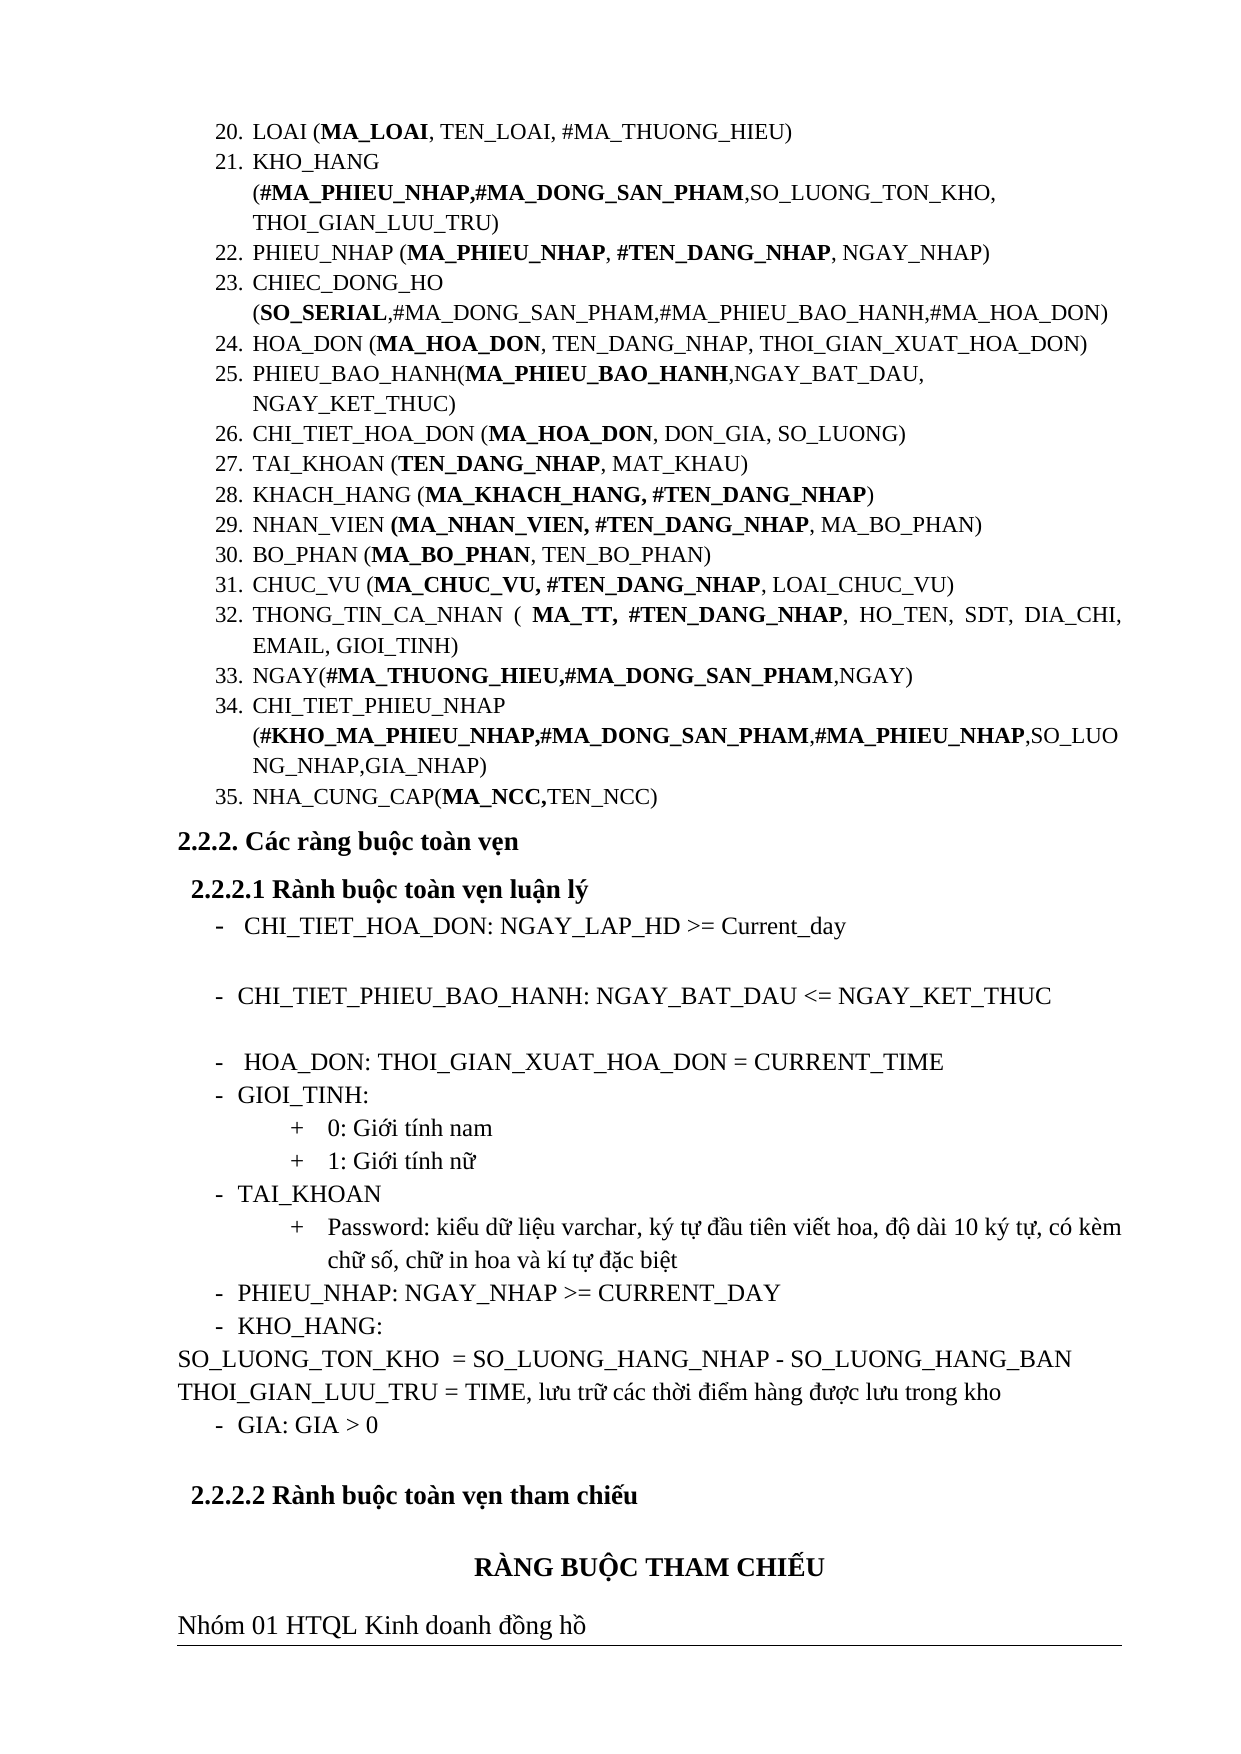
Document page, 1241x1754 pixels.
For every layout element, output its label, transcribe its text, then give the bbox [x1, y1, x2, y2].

list Password: kiểu dữ liệu varchar, ký tự đầu tiên viết hoa, độ dài 10 ký tự, có kèm chữ số, chữ in hoa và kí tự đặc biệt [290, 1212, 1122, 1274]
text 2.2.2.1 Rành buộc toàn vẹn luận lý [177, 874, 1122, 905]
list NHAN_VIEN (MA_NHAN_VIEN, #TEN_DANG_NHAP, MA_BO_PHAN) [215, 511, 1122, 537]
list GIA: GIA > 0 [215, 1410, 1122, 1439]
list KHACH_HANG (MA_KHACH_HANG, #TEN_DANG_NHAP) [215, 481, 1122, 507]
list CHUC_VU (MA_CHUC_VU, #TEN_DANG_NHAP, LOAI_CHUC_VU) [215, 571, 1122, 598]
list 0: Giới tính nam [290, 1113, 1122, 1142]
list PHIEU_BAO_HANH(MA_PHIEU_BAO_HANH,NGAY_BAT_DAU, [215, 360, 1122, 386]
list 1: Giới tính nữ [290, 1146, 1122, 1175]
list TAI_KHOAN (TEN_DANG_NHAP, MAT_KHAU) [215, 450, 1122, 477]
list CHI_TIET_PHIEU_BAO_HANH: NGAY_BAT_DAU <= NGAY_KET_THUC [215, 981, 1122, 1010]
list TAI_KHOAN [215, 1179, 1122, 1208]
list LOAI (MA_LOAI, TEN_LOAI, #MA_THUONG_HIEU) [215, 118, 1122, 144]
text NGAY_KET_THUC) [252, 390, 1122, 416]
text 2.2.2.2 Rành buộc toàn vẹn tham chiếu [177, 1479, 1122, 1510]
list PHIEU_NHAP (MA_PHIEU_NHAP, #TEN_DANG_NHAP, NGAY_NHAP) [215, 239, 1122, 265]
list HOA_DON (MA_HOA_DON, TEN_DANG_NHAP, THOI_GIAN_XUAT_HOA_DON) [215, 329, 1122, 356]
list GIOI_TINH: [215, 1080, 1122, 1109]
subtitle 2.2.2. Các ràng buộc toàn vẹn [177, 825, 1122, 857]
text SO_LUONG_TON_KHO = SO_LUONG_HANG_NHAP - SO_LUONG_HANG_BAN [177, 1344, 1122, 1373]
list CHI_TIET_PHIEU_NHAP(#KHO_MA_PHIEU_NHAP,#MA_DONG_SAN_PHAM,#MA_PHIEU_NHAP,SO_LUONG_NHAP,GIA_NHAP) [215, 692, 1122, 779]
list CHIEC_DONG_HO(SO_SERIAL,#MA_DONG_SAN_PHAM,#MA_PHIEU_BAO_HANH,#MA_HOA_DON) [215, 269, 1122, 326]
list THONG_TIN_CA_NHAN ( MA_TT, #TEN_DANG_NHAP, HO_TEN, SDT, DIA_CHI, EMAIL, GIOI_TINH) [215, 601, 1122, 658]
list CHI_TIET_HOA_DON: NGAY_LAP_HD >= Current_day [215, 909, 1122, 941]
list NGAY(#MA_THUONG_HIEU,#MA_DONG_SAN_PHAM,NGAY) [215, 662, 1122, 688]
list KHO_HANG (#MA_PHIEU_NHAP,#MA_DONG_SAN_PHAM,SO_LUONG_TON_KHO, THOI_GIAN_LUU_TRU) [215, 148, 1122, 235]
list BO_PHAN (MA_BO_PHAN, TEN_BO_PHAN) [215, 541, 1122, 567]
list CHI_TIET_HOA_DON (MA_HOA_DON, DON_GIA, SO_LUONG) [215, 420, 1122, 447]
list NHA_CUNG_CAP(MA_NCC,TEN_NCC) [215, 783, 1122, 809]
text THOI_GIAN_LUU_TRU = TIME, lưu trữ các thời điểm hàng được lưu trong kho [177, 1377, 1122, 1406]
text RÀNG BUỘC THAM CHIẾU [177, 1551, 1122, 1582]
list PHIEU_NHAP: NGAY_NHAP >= CURRENT_DAY [215, 1278, 1122, 1307]
list HOA_DON: THOI_GIAN_XUAT_HOA_DON = CURRENT_TIME [215, 1047, 1122, 1076]
list KHO_HANG: [215, 1311, 1122, 1340]
